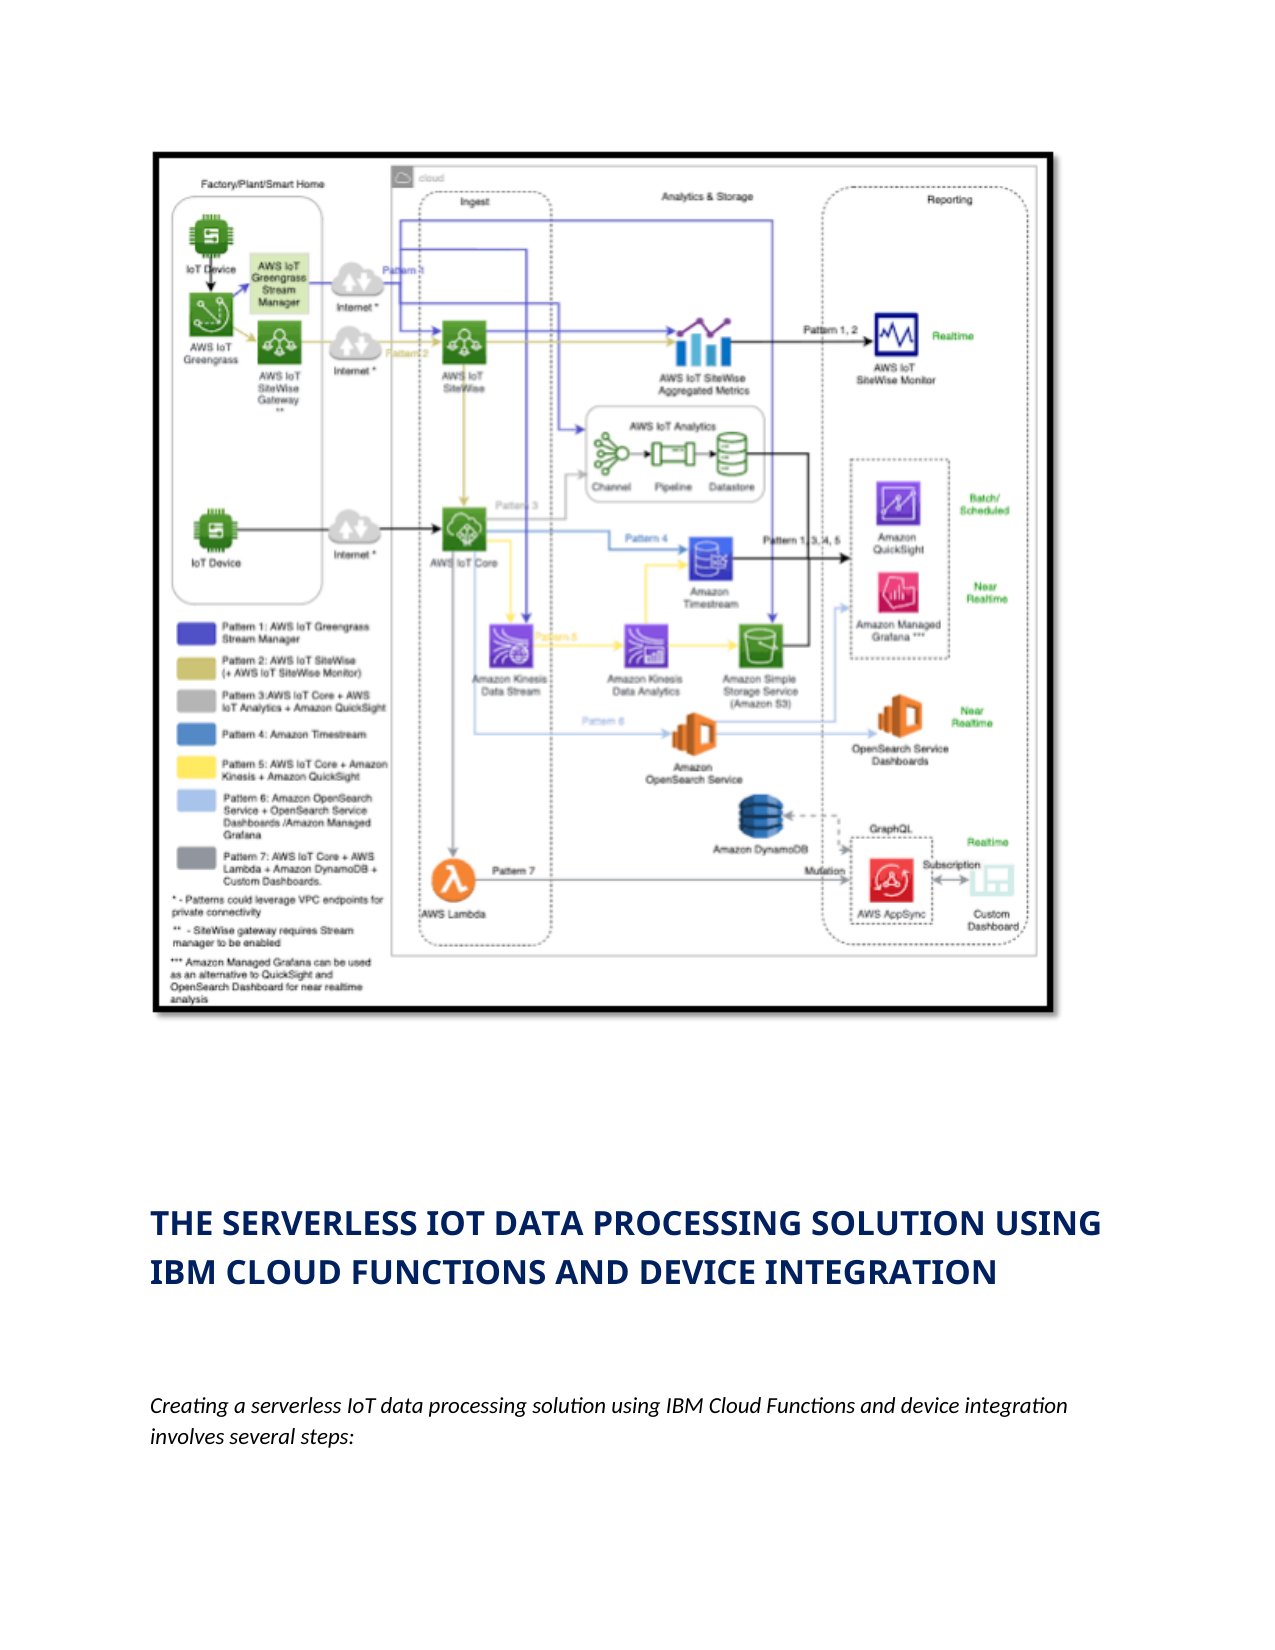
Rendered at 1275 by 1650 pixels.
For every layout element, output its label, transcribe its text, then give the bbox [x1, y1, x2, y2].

picture [150, 150, 1066, 1025]
text Creating a serverless IoT data processing solution using IBM Cloud Functions and device integration involves several steps: [150, 1392, 1125, 1450]
subtitle THE SERVERLESS IOT DATA PROCESSING SOLUTION USING IBM CLOUD FUNCTIONS AND DEVICE INTEGRATION [150, 1200, 1125, 1294]
